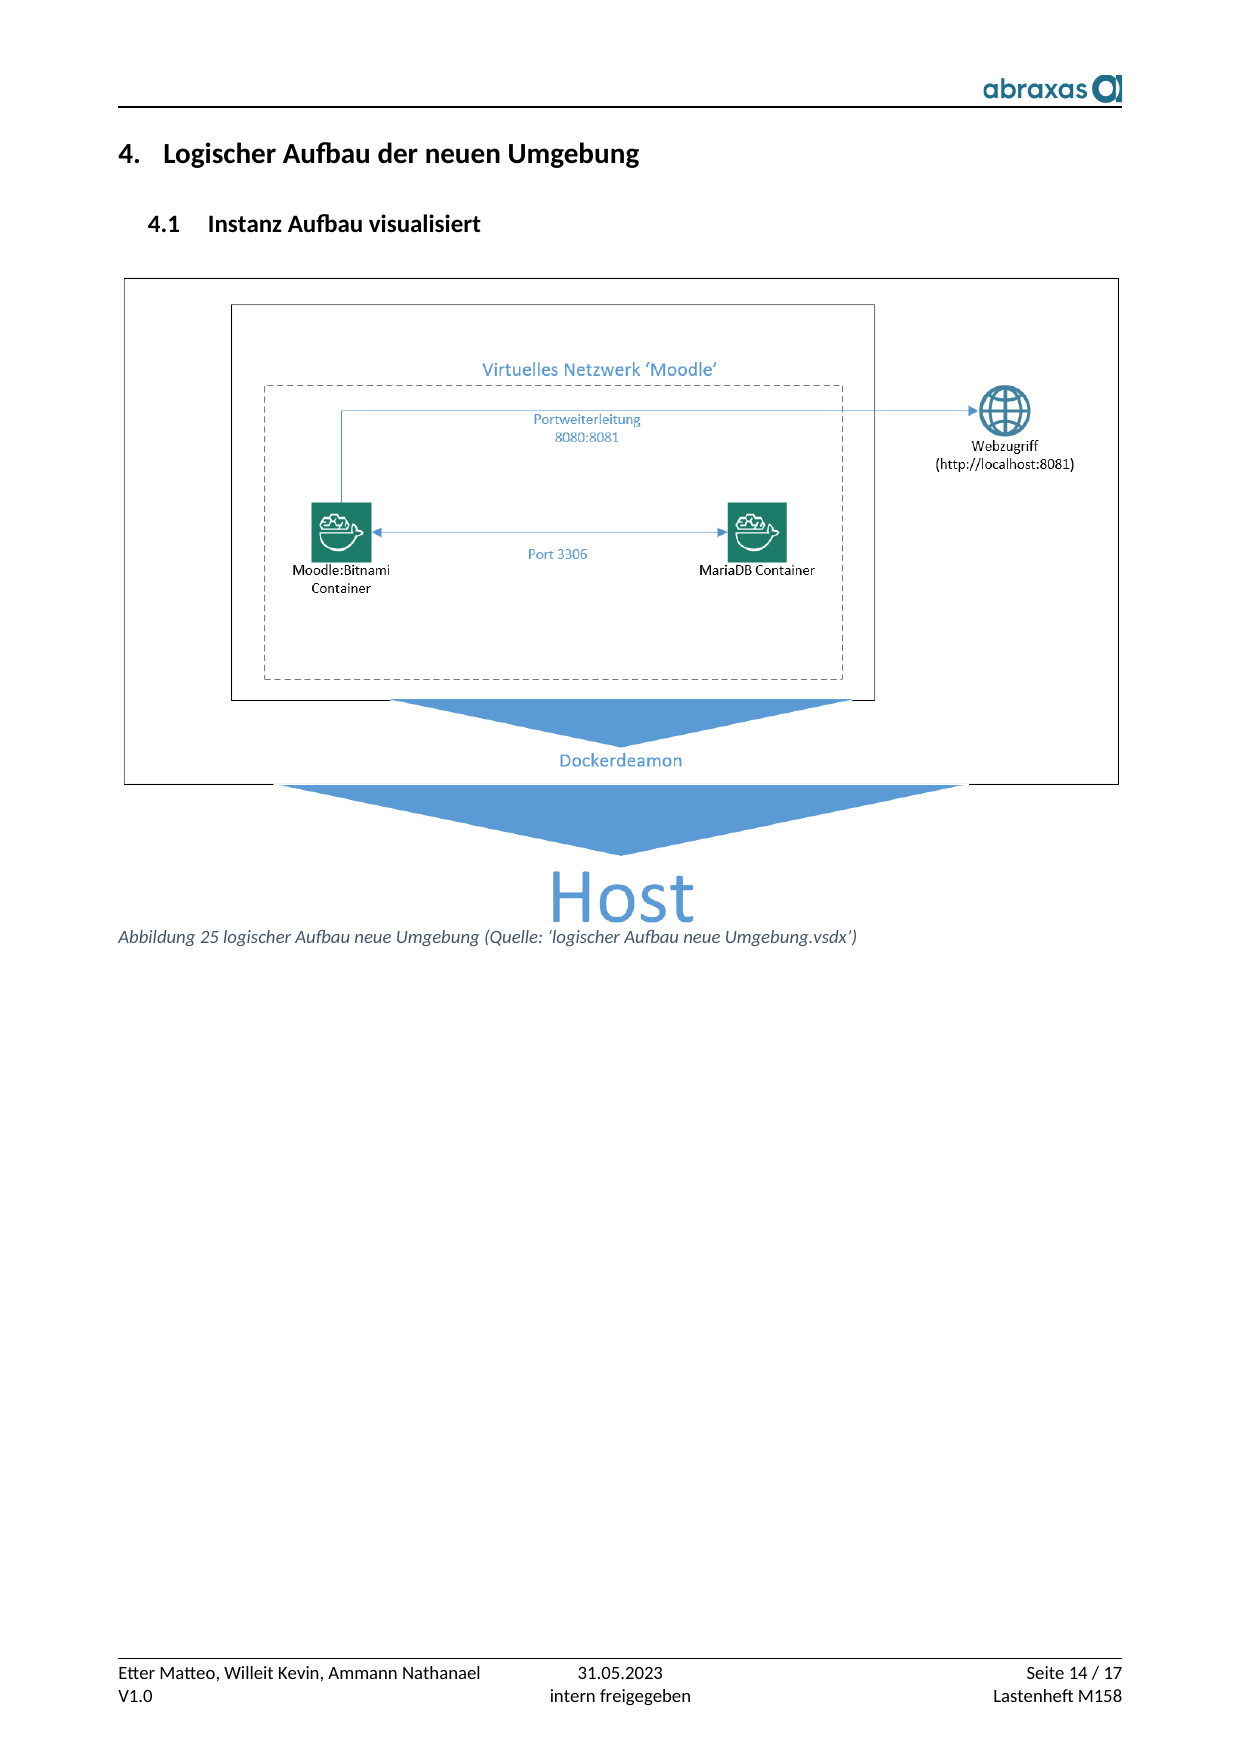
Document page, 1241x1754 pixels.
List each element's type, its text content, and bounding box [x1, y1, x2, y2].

subtitle Instanz Aufbau visualisiert [148, 209, 1122, 239]
subtitle Logischer Aufbau der neuen Umgebung [118, 136, 1122, 171]
picture [118, 273, 1123, 926]
picture [983, 75, 1123, 103]
